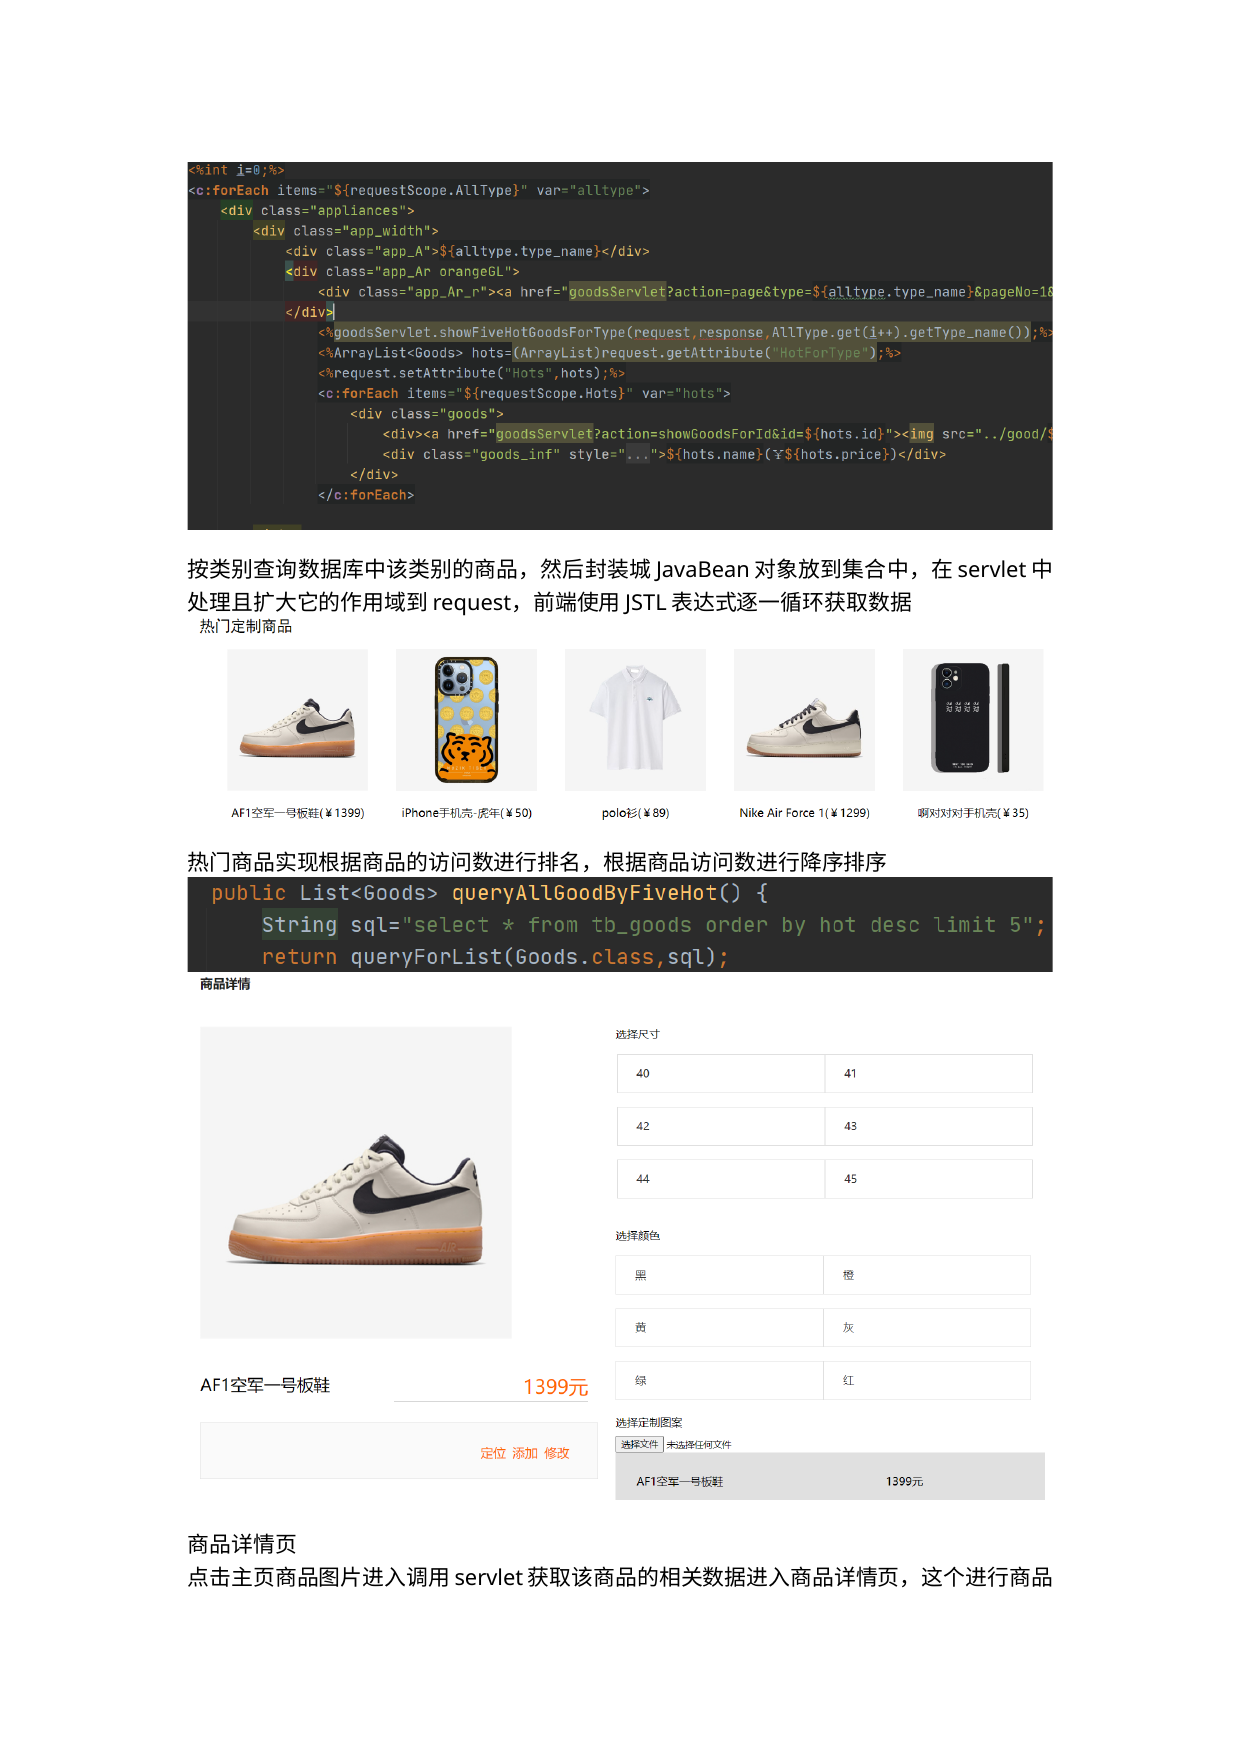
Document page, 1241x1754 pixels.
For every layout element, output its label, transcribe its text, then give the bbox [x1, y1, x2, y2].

text 按类别查询数据库中该类别的商品，然后封装城JavaBean对象放到集合中，在servlet中处理且扩大它的作用域到request，前端使用JSTL表达式逐一循环获取数据 [187, 552, 1053, 617]
text 热门商品实现根据商品的访问数进行排名，根据商品访问数进行降序排序 [187, 844, 1053, 877]
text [187, 1559, 1053, 1592]
picture [187, 162, 1053, 530]
picture [187, 877, 1053, 972]
picture [187, 974, 1053, 1500]
picture [187, 617, 1053, 841]
text 商品详情页 [187, 1527, 1053, 1559]
